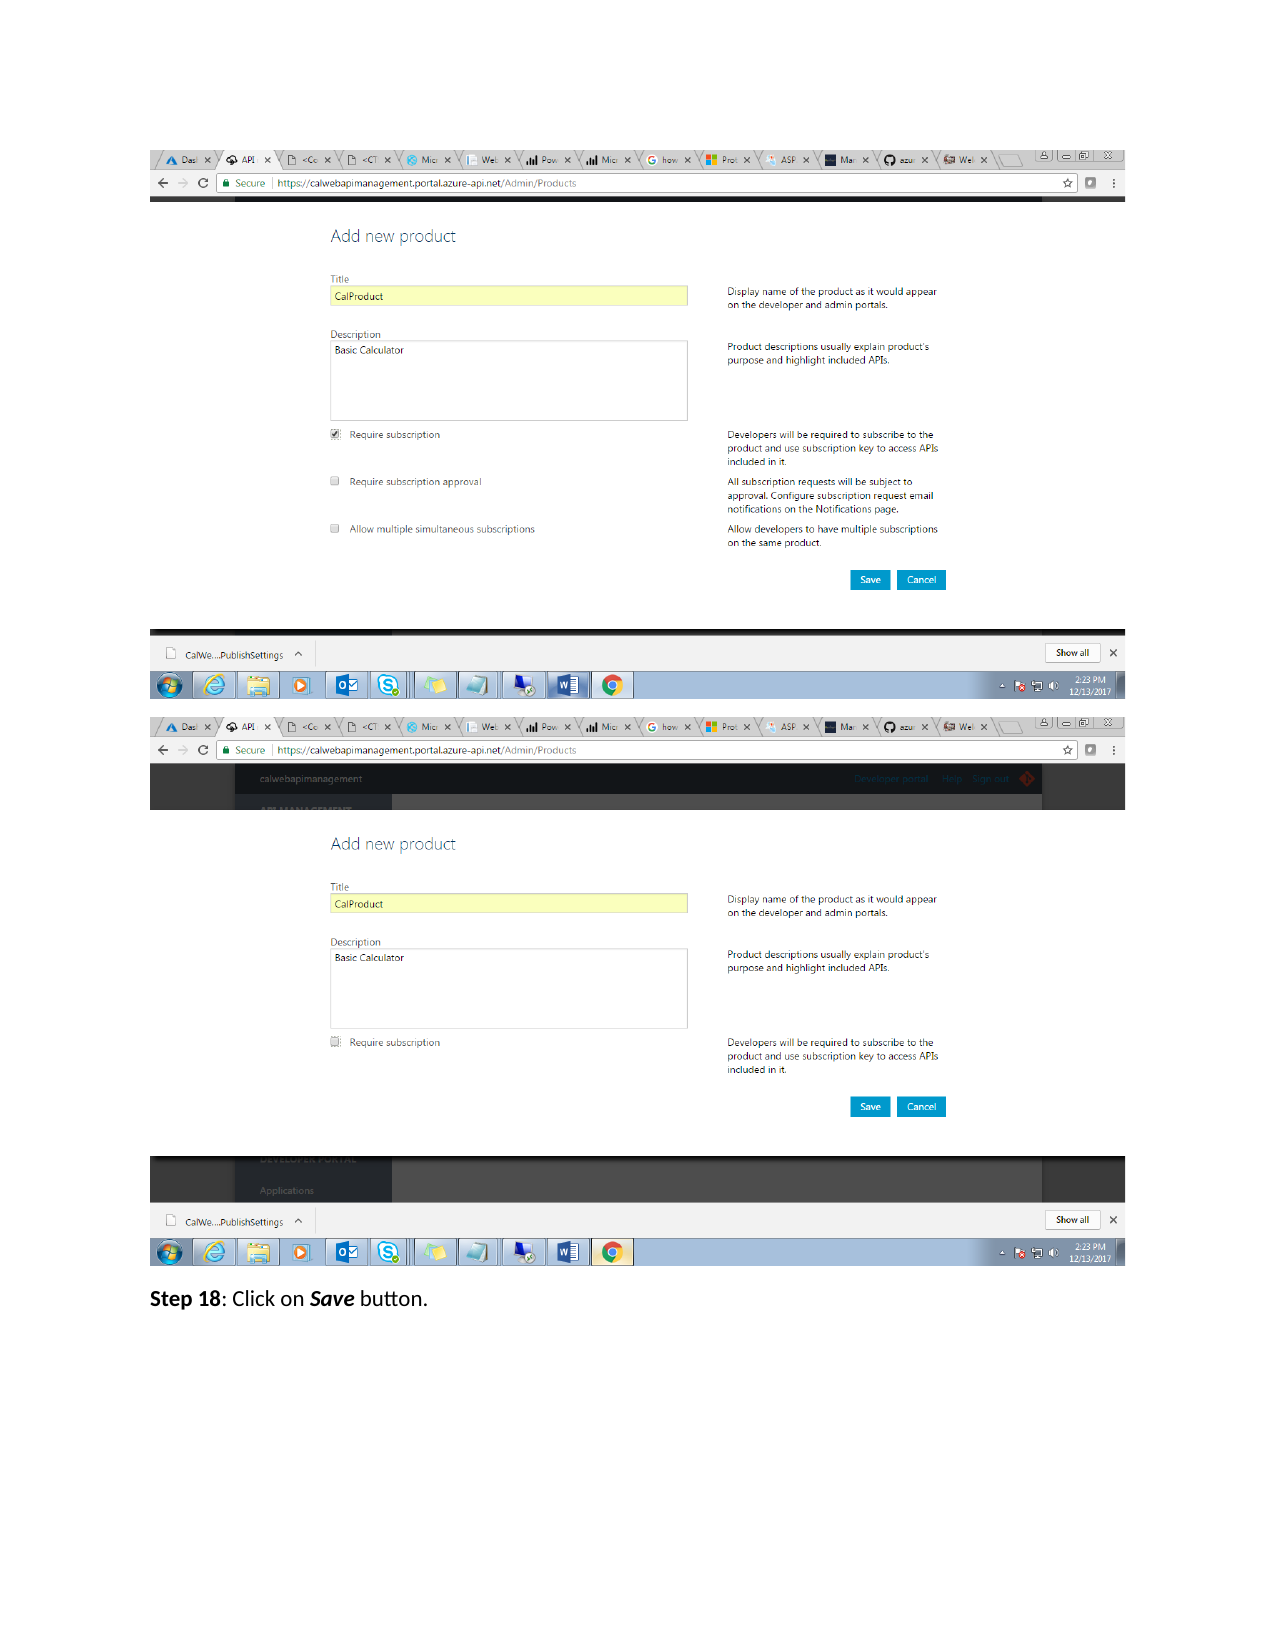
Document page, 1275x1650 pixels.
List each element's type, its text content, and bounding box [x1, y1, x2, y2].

picture [150, 150, 1125, 699]
picture [150, 717, 1125, 1266]
text Step 18: Click on Save button. [150, 1284, 1125, 1312]
